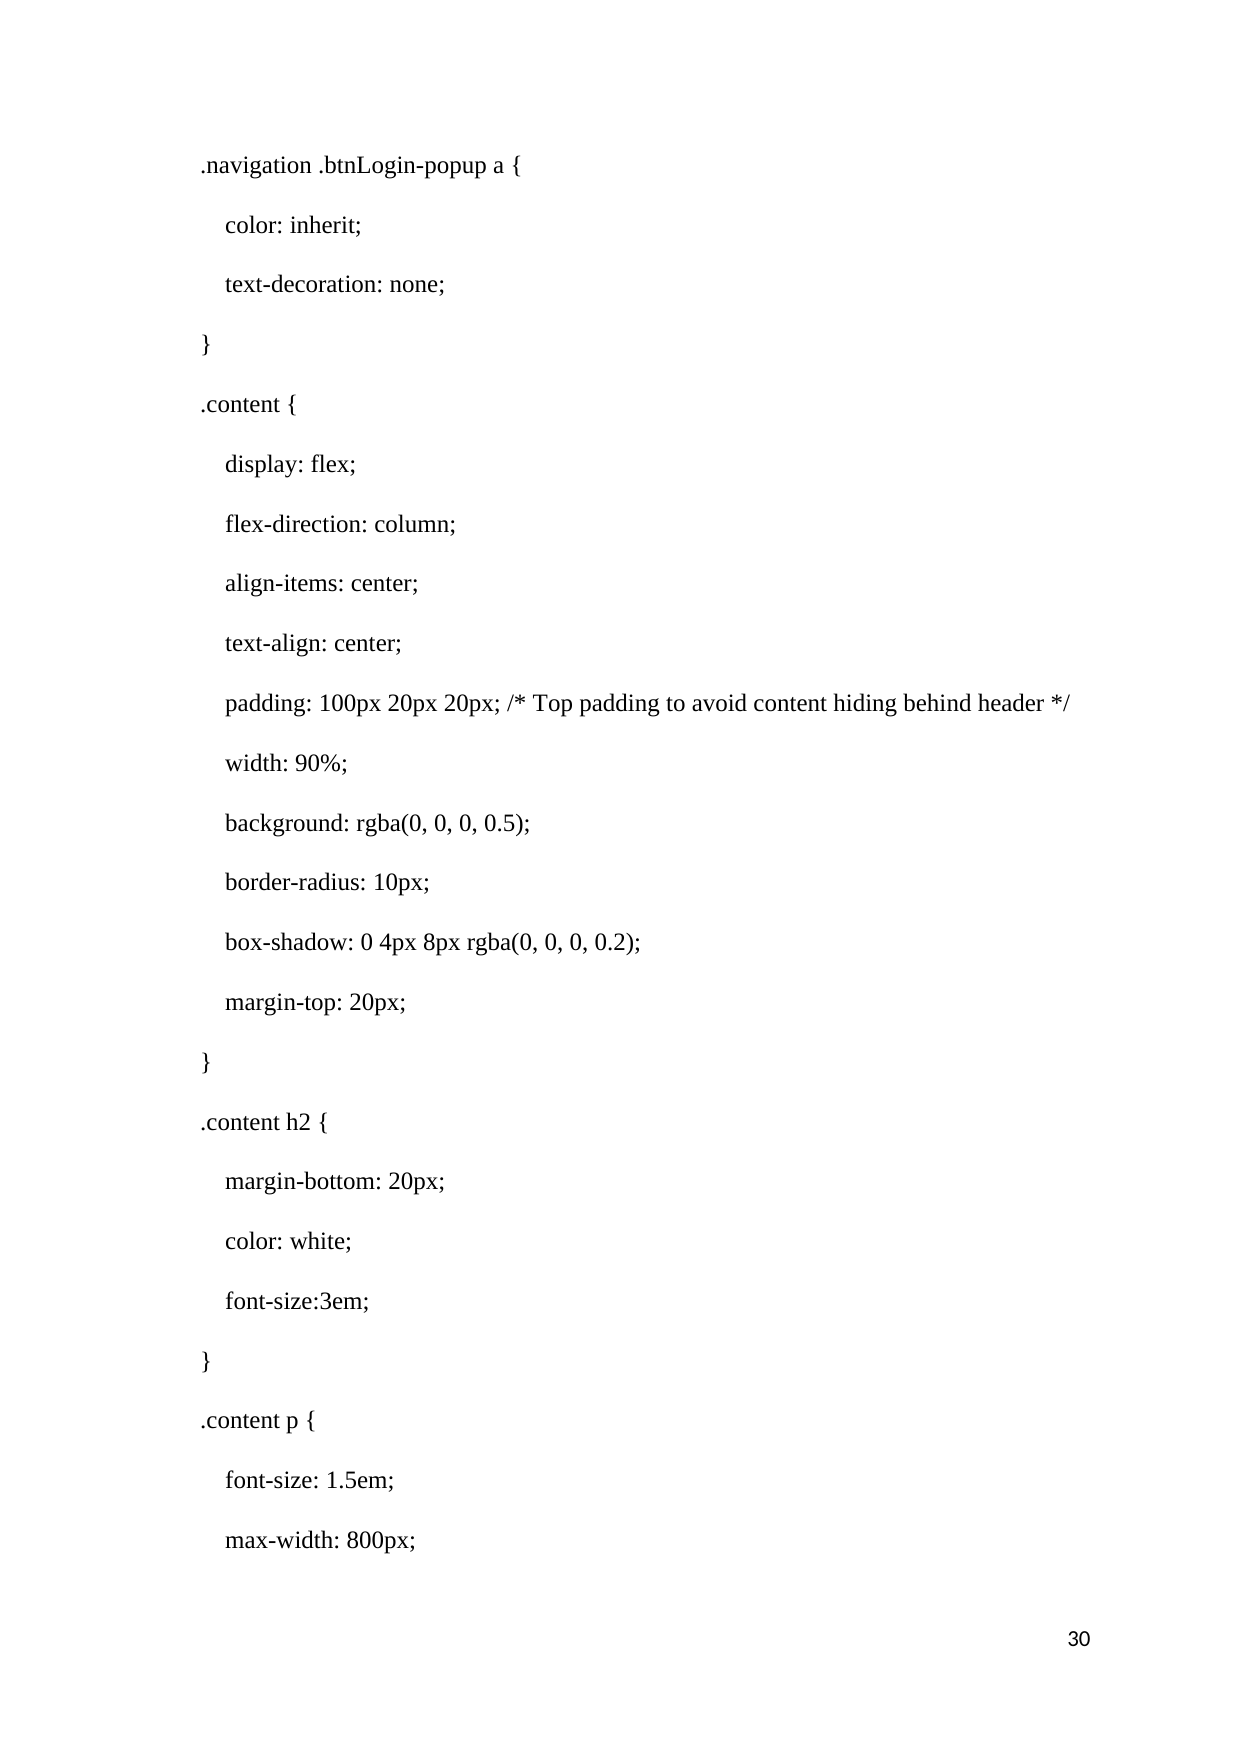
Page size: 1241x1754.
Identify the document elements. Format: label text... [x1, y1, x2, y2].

text .content p { [150, 1406, 1090, 1434]
text } [150, 329, 1090, 358]
text flex-direction: column; [150, 509, 1090, 537]
text text-align: center; [150, 628, 1090, 657]
text max-width: 800px; [150, 1525, 1090, 1554]
text } [150, 1346, 1090, 1374]
text .content h2 { [150, 1107, 1090, 1135]
text padding: 100px 20px 20px; /* Top padding to avoid content hiding behind header */ [150, 688, 1090, 717]
text text-decoration: none; [150, 269, 1090, 298]
text color: inherit; [150, 210, 1090, 238]
text .content { [150, 389, 1090, 418]
text .navigation .btnLogin-popup a { [150, 150, 1090, 179]
text font-size: 1.5em; [150, 1465, 1090, 1494]
text box-shadow: 0 4px 8px rgba(0, 0, 0, 0.2); [150, 927, 1090, 956]
text margin-bottom: 20px; [150, 1166, 1090, 1195]
text margin-top: 20px; [150, 987, 1090, 1016]
text border-radius: 10px; [150, 867, 1090, 896]
text font-size:3em; [150, 1286, 1090, 1315]
text } [150, 1047, 1090, 1076]
text background: rgba(0, 0, 0, 0.5); [150, 808, 1090, 836]
text width: 90%; [150, 748, 1090, 777]
text display: flex; [150, 449, 1090, 478]
text align-items: center; [150, 568, 1090, 597]
text color: white; [150, 1226, 1090, 1255]
